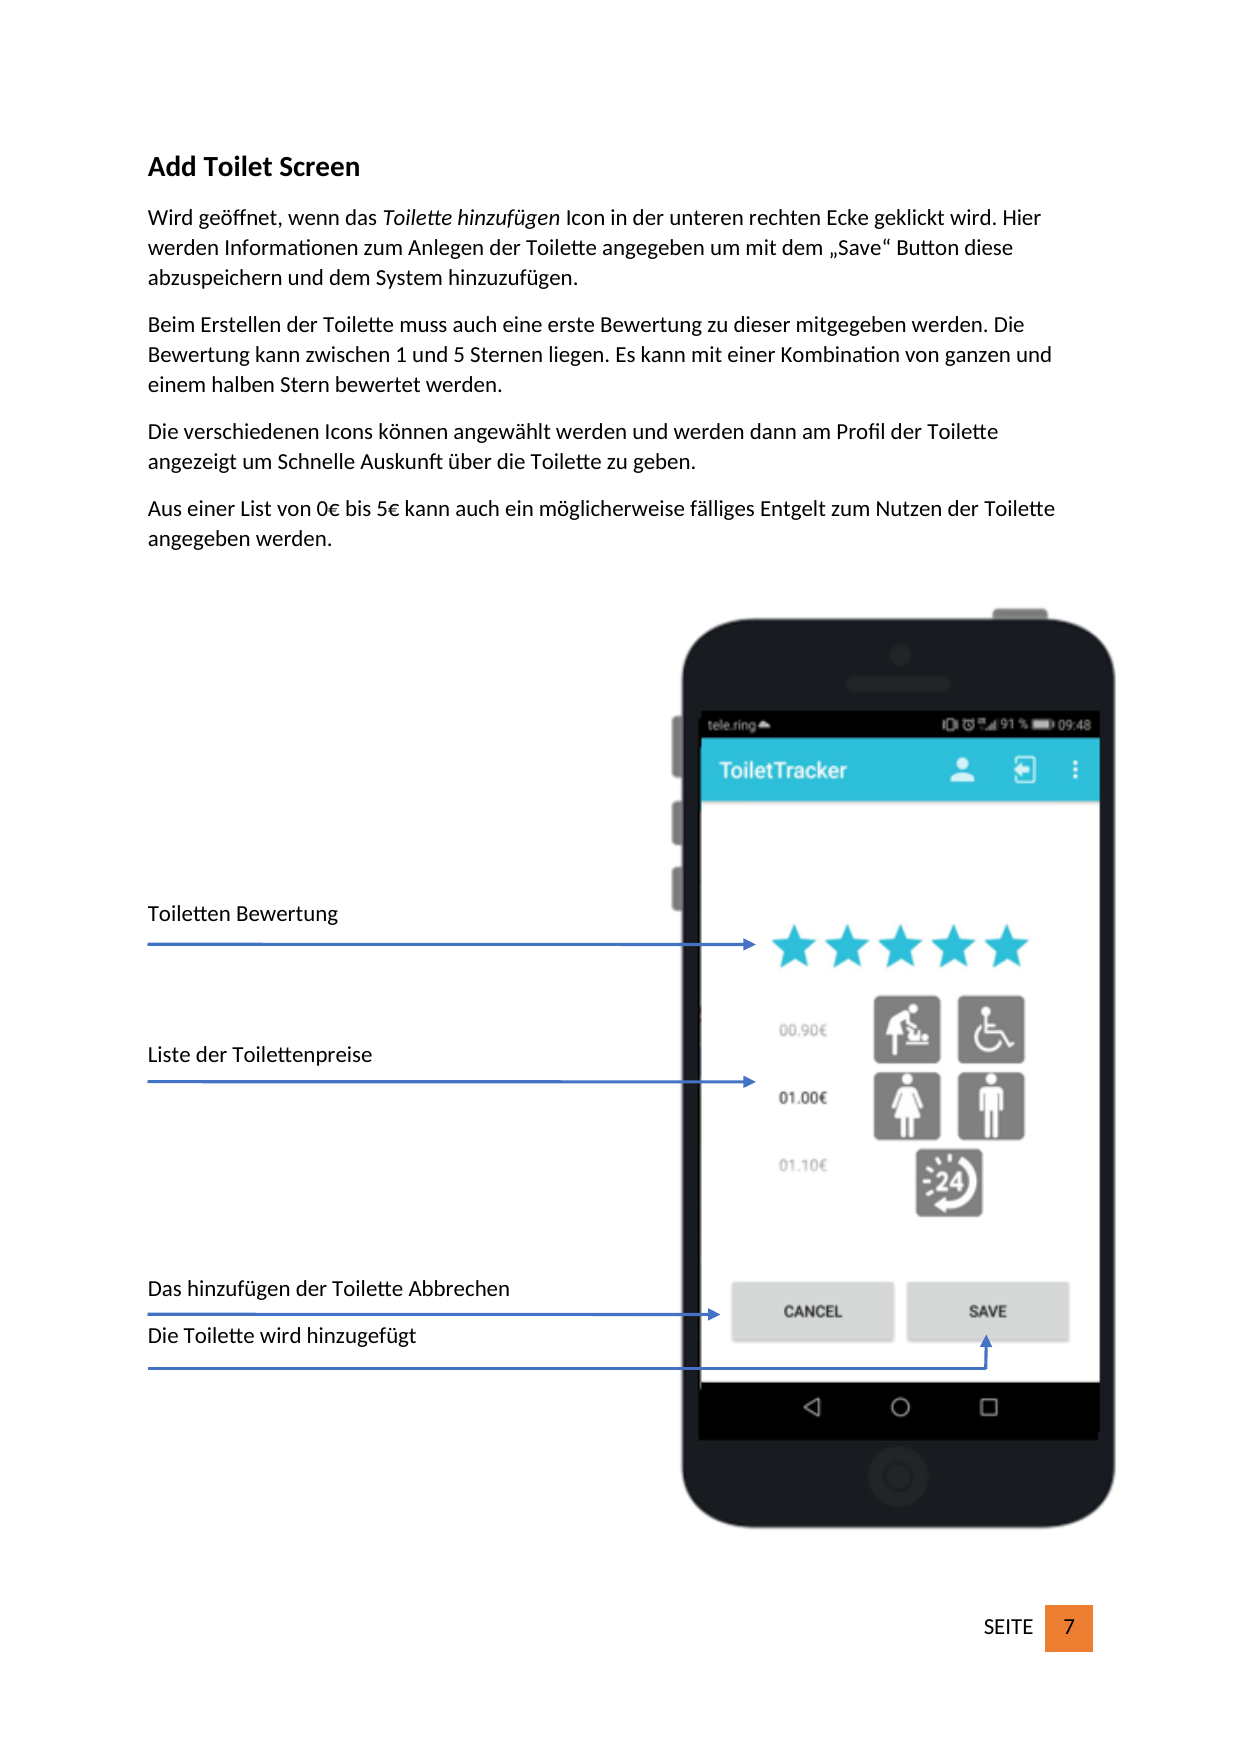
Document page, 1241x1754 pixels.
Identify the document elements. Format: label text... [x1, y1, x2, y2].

text Die Toilette wird hinzugefügt [148, 1321, 633, 1349]
text Add Toilet Screen [148, 148, 1093, 183]
text Aus einer List von 0€ bis 5€ kann auch ein möglicherweise fälliges Entgelt zum Nutzen der Toilette angegeben werden. [148, 494, 1093, 553]
text Toiletten Bewertung [148, 899, 633, 928]
text Die verschiedenen Icons können angewählt werden und werden dann am Profil der Toilette angezeigt um Schnelle Auskunft über die Toilette zu geben. [148, 417, 1093, 476]
text Das hinzufügen der Toilette Abbrechen [148, 1274, 633, 1303]
text Beim Erstellen der Toilette muss auch eine erste Bewertung zu dieser mitgegeben werden. Die Bewertung kann zwischen 1 und 5 Sternen liegen. Es kann mit einer Kombination von ganzen und einem halben Stern bewertet werden. [148, 310, 1093, 398]
text Wird geöffnet, wenn das Toilette hinzufügen Icon in der unteren rechten Ecke geklickt wird. Hier werden Informationen zum Anlegen der Toilette angegeben um mit dem „Save“ Button diese abzuspeichern und dem System hinzuzufügen. [148, 203, 1093, 291]
picture [633, 572, 1183, 1605]
text Liste der Toilettenpreise [148, 1040, 633, 1068]
